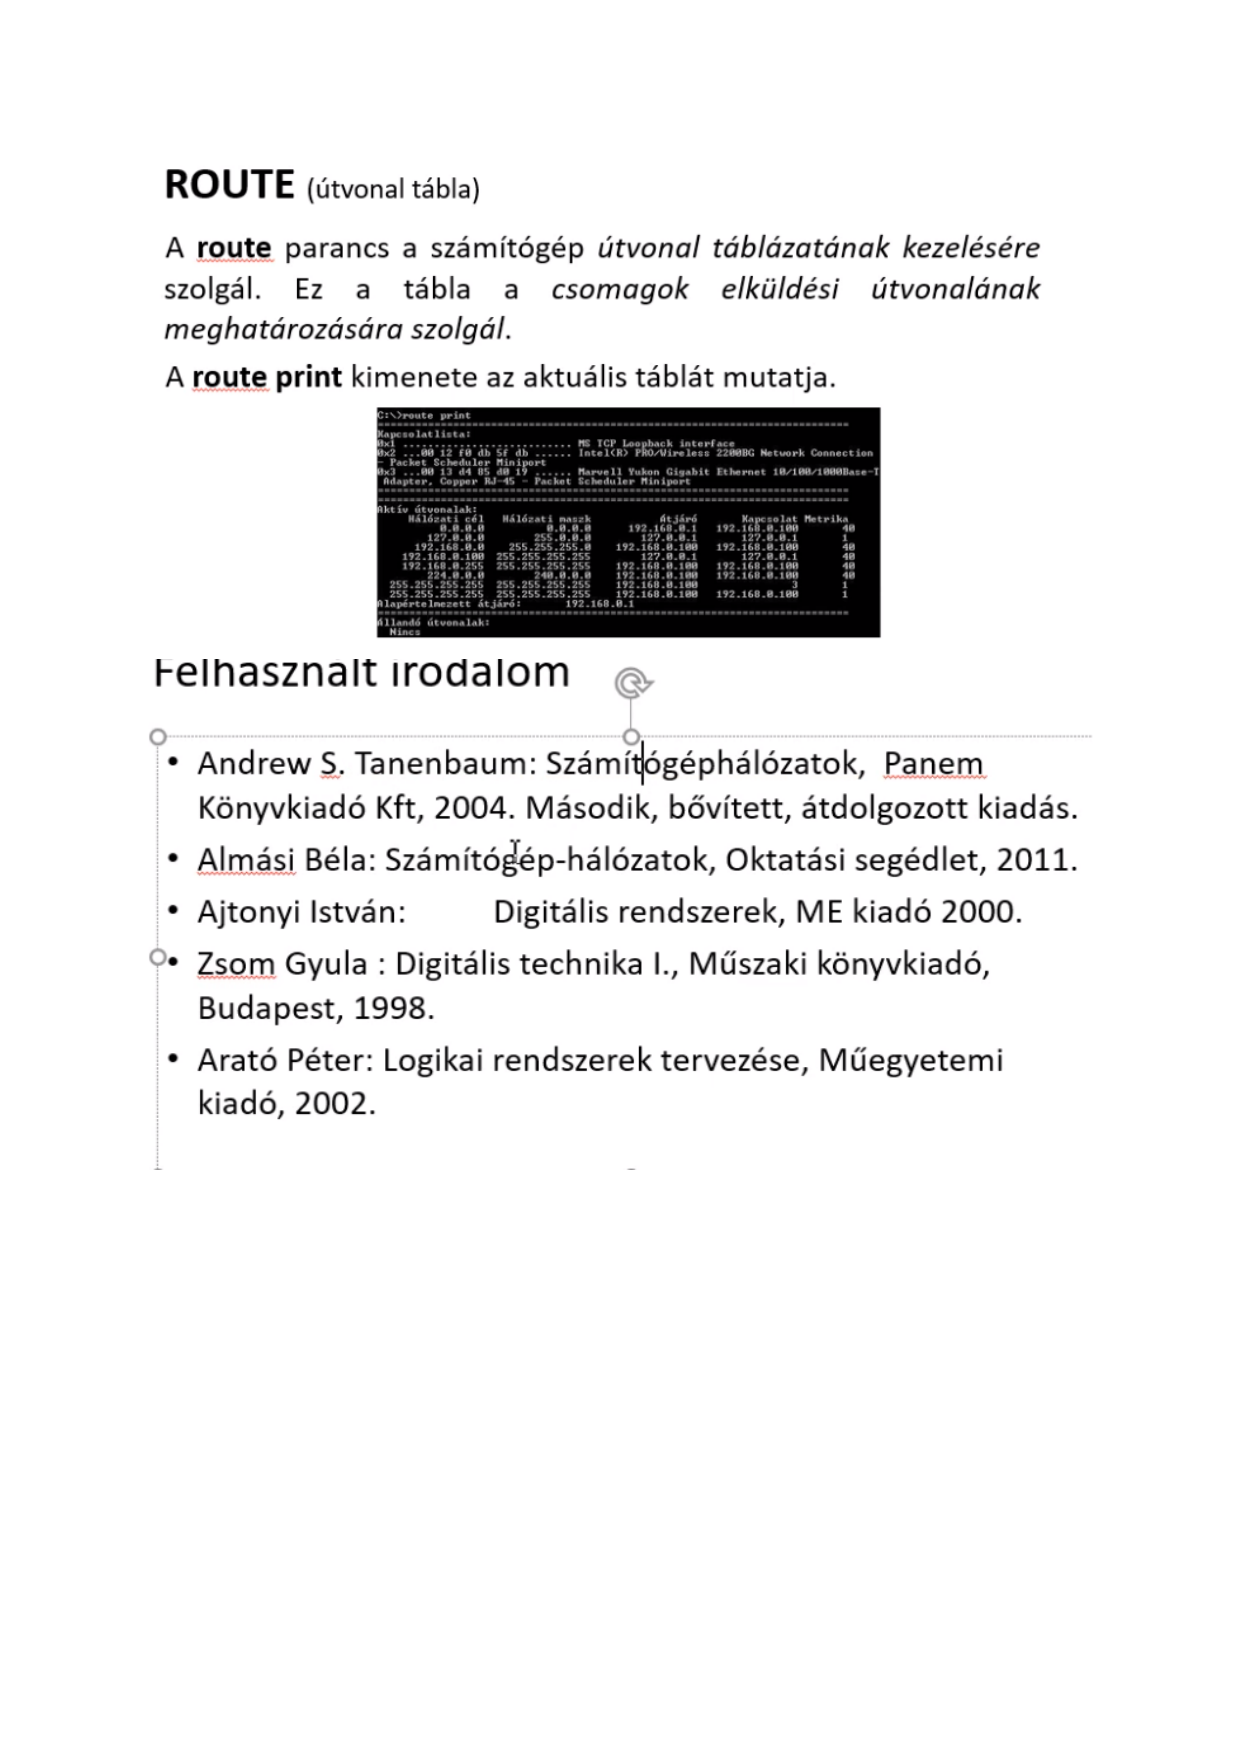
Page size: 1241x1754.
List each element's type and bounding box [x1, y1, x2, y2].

picture [147, 147, 1093, 641]
picture [147, 659, 1093, 1170]
